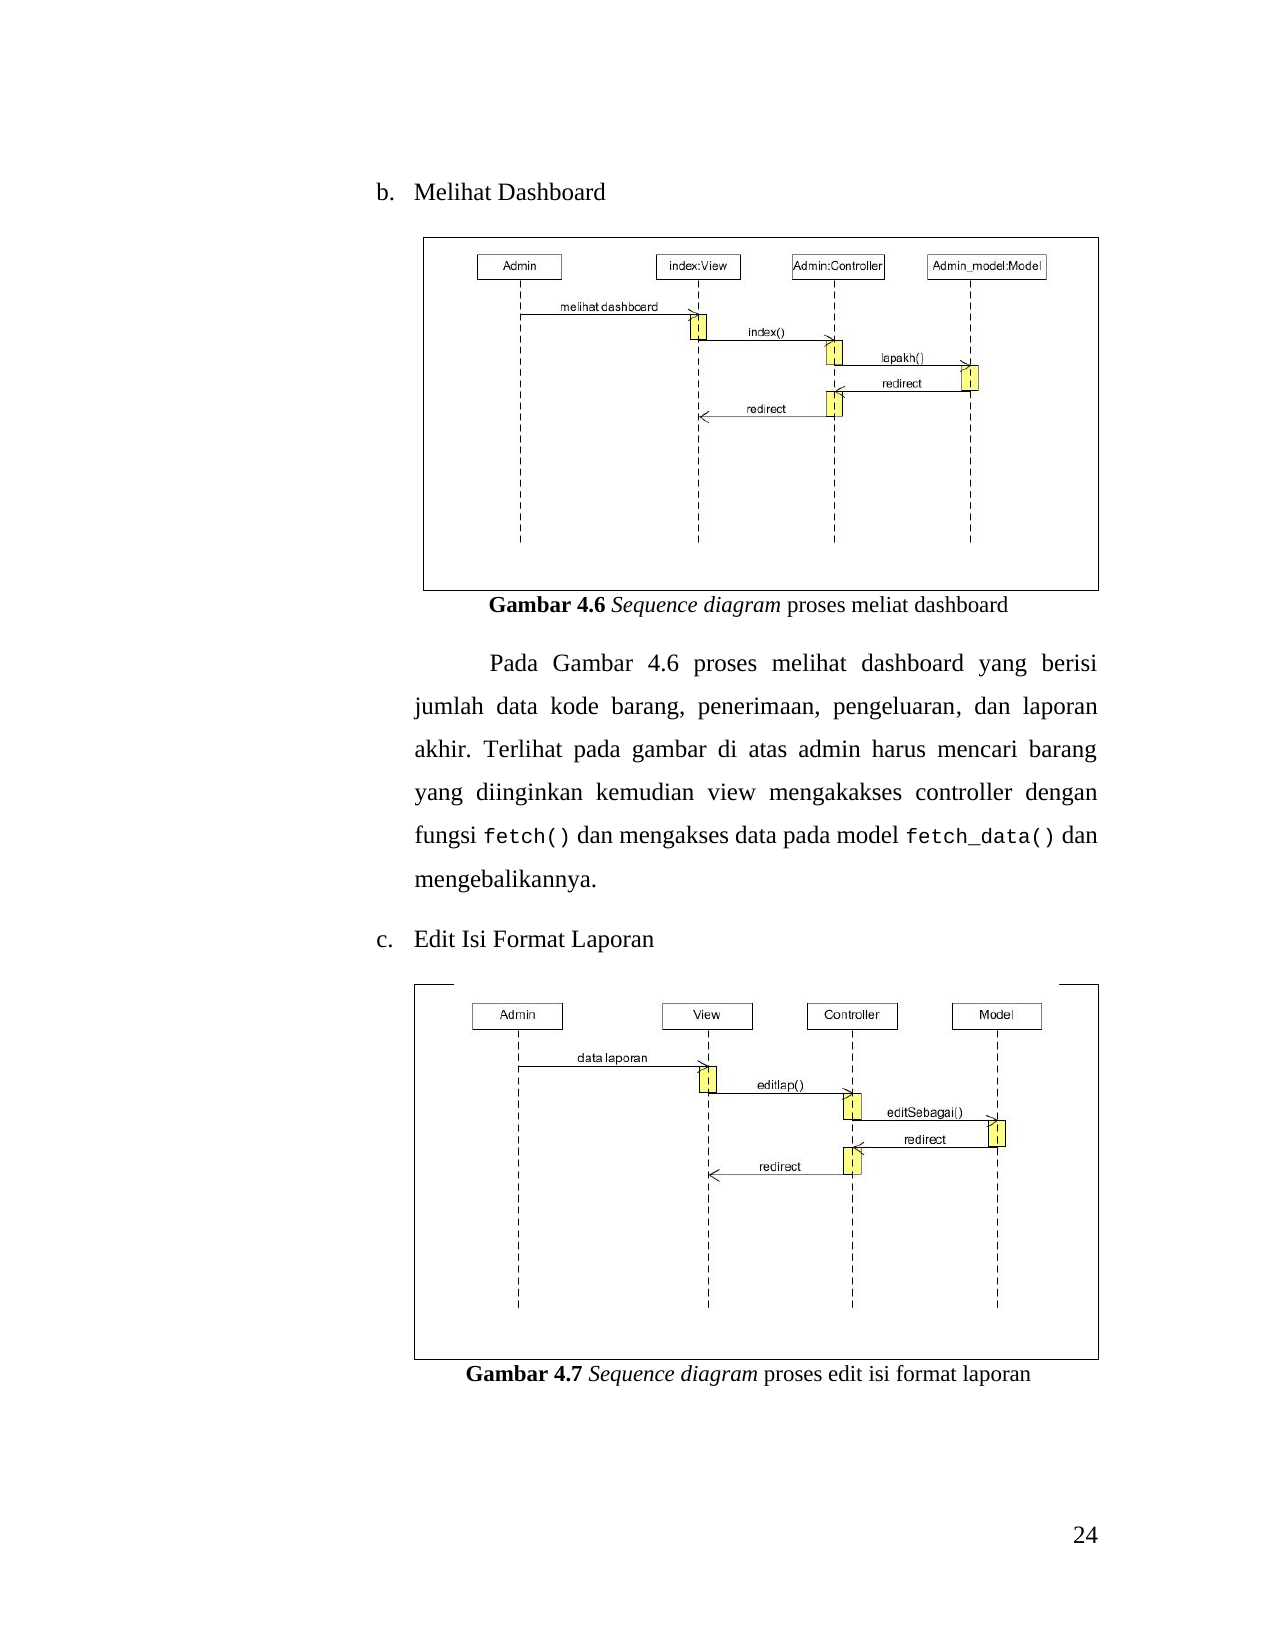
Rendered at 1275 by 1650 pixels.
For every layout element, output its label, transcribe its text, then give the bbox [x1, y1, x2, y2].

table_header [424, 238, 1098, 590]
list Melihat Dashboard [376, 177, 1098, 206]
text Pada Gambar 4.6 proses melihat dashboard yang berisi jumlah data kode barang, penerimaan, pengeluaran, dan laporan akhir. Terlihat pada gambar di atas admin harus mencari barang yang diinginkan kemudian view mengakakses controller dengan fungsi fetch() dan mengakses data pada model fetch_data() dan mengebalikannya. [414, 648, 1098, 893]
table_header [415, 985, 1098, 1359]
picture [460, 238, 1063, 578]
list Edit Isi Format Laporan [376, 924, 1098, 953]
text Gambar 4.6 Sequence diagram proses meliat dashboard [399, 591, 1098, 618]
picture [454, 984, 1060, 1346]
text Gambar 4.7 Sequence diagram proses edit isi format laporan [399, 1360, 1098, 1386]
